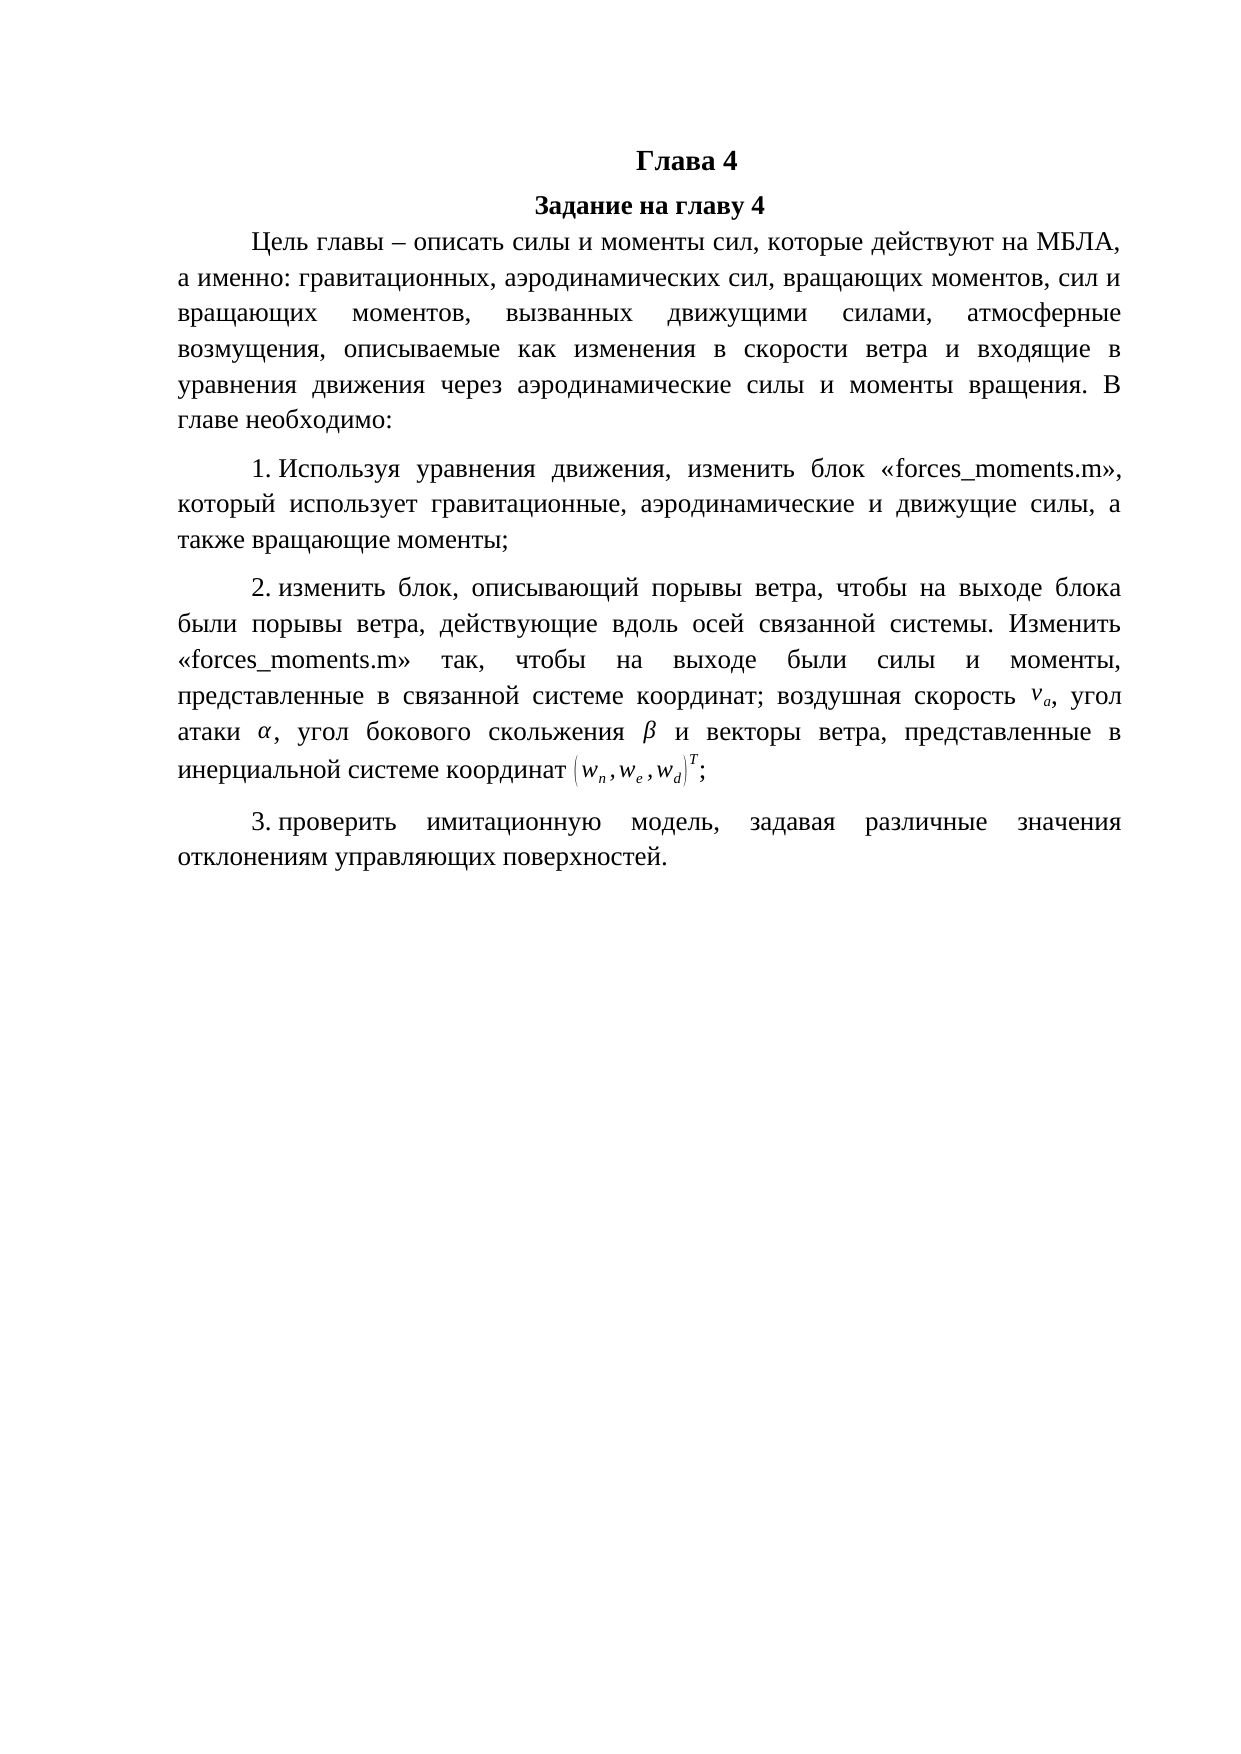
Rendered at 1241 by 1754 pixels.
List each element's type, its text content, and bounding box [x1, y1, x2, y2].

subtitle Глава 4 [177, 143, 1122, 177]
text 1. Используя уравнения движения, изменить блок «forces_moments.m», который использует гравитационные, аэродинамические и движущие силы, а также вращающие моменты; [177, 452, 1122, 554]
subtitle Задание на главу 4 [177, 189, 1122, 220]
text 3. проверить имитационную модель, задавая различные значения отклонениям управляющих поверхностей. [177, 805, 1122, 872]
text Цель главы – описать силы и моменты сил, которые действуют на МБЛА, а именно: гравитационных, аэродинамических сил, вращающих моментов, сил и вращающих моментов, вызванных движущими силами, атмосферные возмущения, описываемые как изменения в скорости ветра и входящие в уравнения движения через аэродинамические силы и моменты вращения. В главе необходимо: [177, 225, 1122, 435]
text 2. изменить блок, описывающий порывы ветра, чтобы на выходе блока были порывы ветра, действующие вдоль осей связанной системы. Изменить «forces_moments.m» так, чтобы на выходе были силы и моменты, представленные в связанной системе координат; воздушная скорость , угол атаки , угол бокового скольжения и векторы ветра, представленные в инерциальной системе координат ; [177, 571, 1122, 788]
